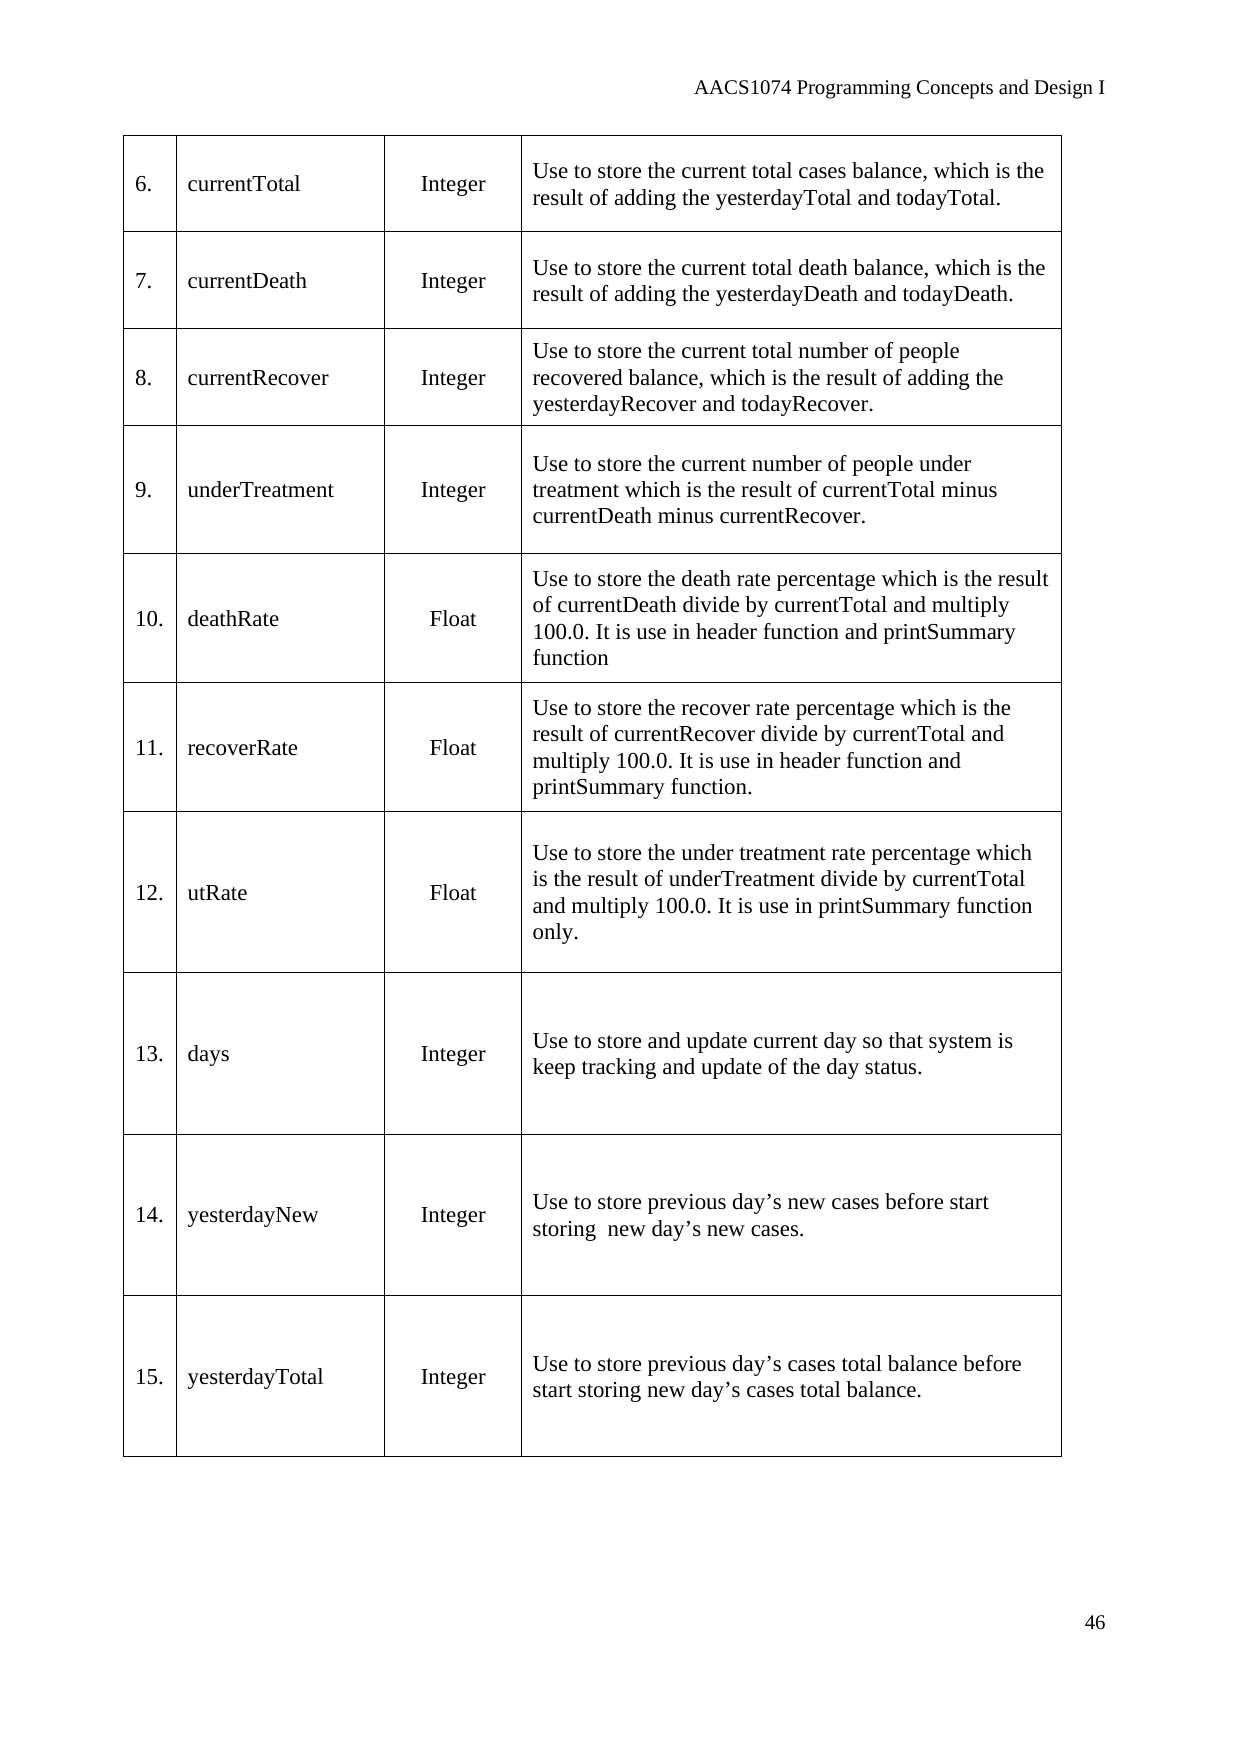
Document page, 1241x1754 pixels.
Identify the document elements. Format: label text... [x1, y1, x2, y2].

table_cell Integer [385, 973, 521, 1133]
table_cell days [177, 973, 384, 1133]
table_cell Use to store the death rate percentage which is the result of currentDeath divide by currentTotal and multiply 100.0. It is use in header function and printSummary function [522, 554, 1061, 682]
table_cell 15. [124, 1296, 176, 1456]
table_cell Float [385, 683, 521, 811]
table_cell Integer [385, 426, 521, 553]
table_cell Use to store the current total number of people recovered balance, which is the result of adding the yesterdayRecover and todayRecover. [522, 329, 1061, 425]
table_cell currentDeath [177, 232, 384, 327]
table_cell currentRecover [177, 329, 384, 425]
table_cell 12. [124, 812, 176, 972]
table_cell Integer [385, 136, 521, 231]
table_cell 6. [124, 136, 176, 231]
table_cell 13. [124, 973, 176, 1133]
table_cell Integer [385, 232, 521, 327]
table_cell recoverRate [177, 683, 384, 811]
table_cell Integer [385, 329, 521, 425]
table_cell Use to store previous day’s new cases before start storing new day’s new cases. [522, 1135, 1061, 1295]
table_cell underTreatment [177, 426, 384, 553]
table_cell Integer [385, 1135, 521, 1295]
table_cell utRate [177, 812, 384, 972]
table_cell Float [385, 812, 521, 972]
table_cell 14. [124, 1135, 176, 1295]
table_cell deathRate [177, 554, 384, 682]
table_cell yesterdayNew [177, 1135, 384, 1295]
table_cell 11. [124, 683, 176, 811]
table_cell Float [385, 554, 521, 682]
table_cell 7. [124, 232, 176, 327]
table_cell 10. [124, 554, 176, 682]
table_cell Use to store the current number of people under treatment which is the result of currentTotal minus currentDeath minus currentRecover. [522, 426, 1061, 553]
table_cell yesterdayTotal [177, 1296, 384, 1456]
table_cell Integer [385, 1296, 521, 1456]
table_cell Use to store and update current day so that system is keep tracking and update of the day status. [522, 973, 1061, 1133]
table_cell Use to store the recover rate percentage which is the result of currentRecover divide by currentTotal and multiply 100.0. It is use in header function and printSummary function. [522, 683, 1061, 811]
table_cell Use to store the under treatment rate percentage which is the result of underTreatment divide by currentTotal and multiply 100.0. It is use in printSummary function only. [522, 812, 1061, 972]
table_cell Use to store previous day’s cases total balance before start storing new day’s cases total balance. [522, 1296, 1061, 1456]
table_cell currentTotal [177, 136, 384, 231]
table_cell Use to store the current total cases balance, which is the result of adding the yesterdayTotal and todayTotal. [522, 136, 1061, 231]
table_cell 9. [124, 426, 176, 553]
table_cell 8. [124, 329, 176, 425]
table_cell Use to store the current total death balance, which is the result of adding the yesterdayDeath and todayDeath. [522, 232, 1061, 327]
